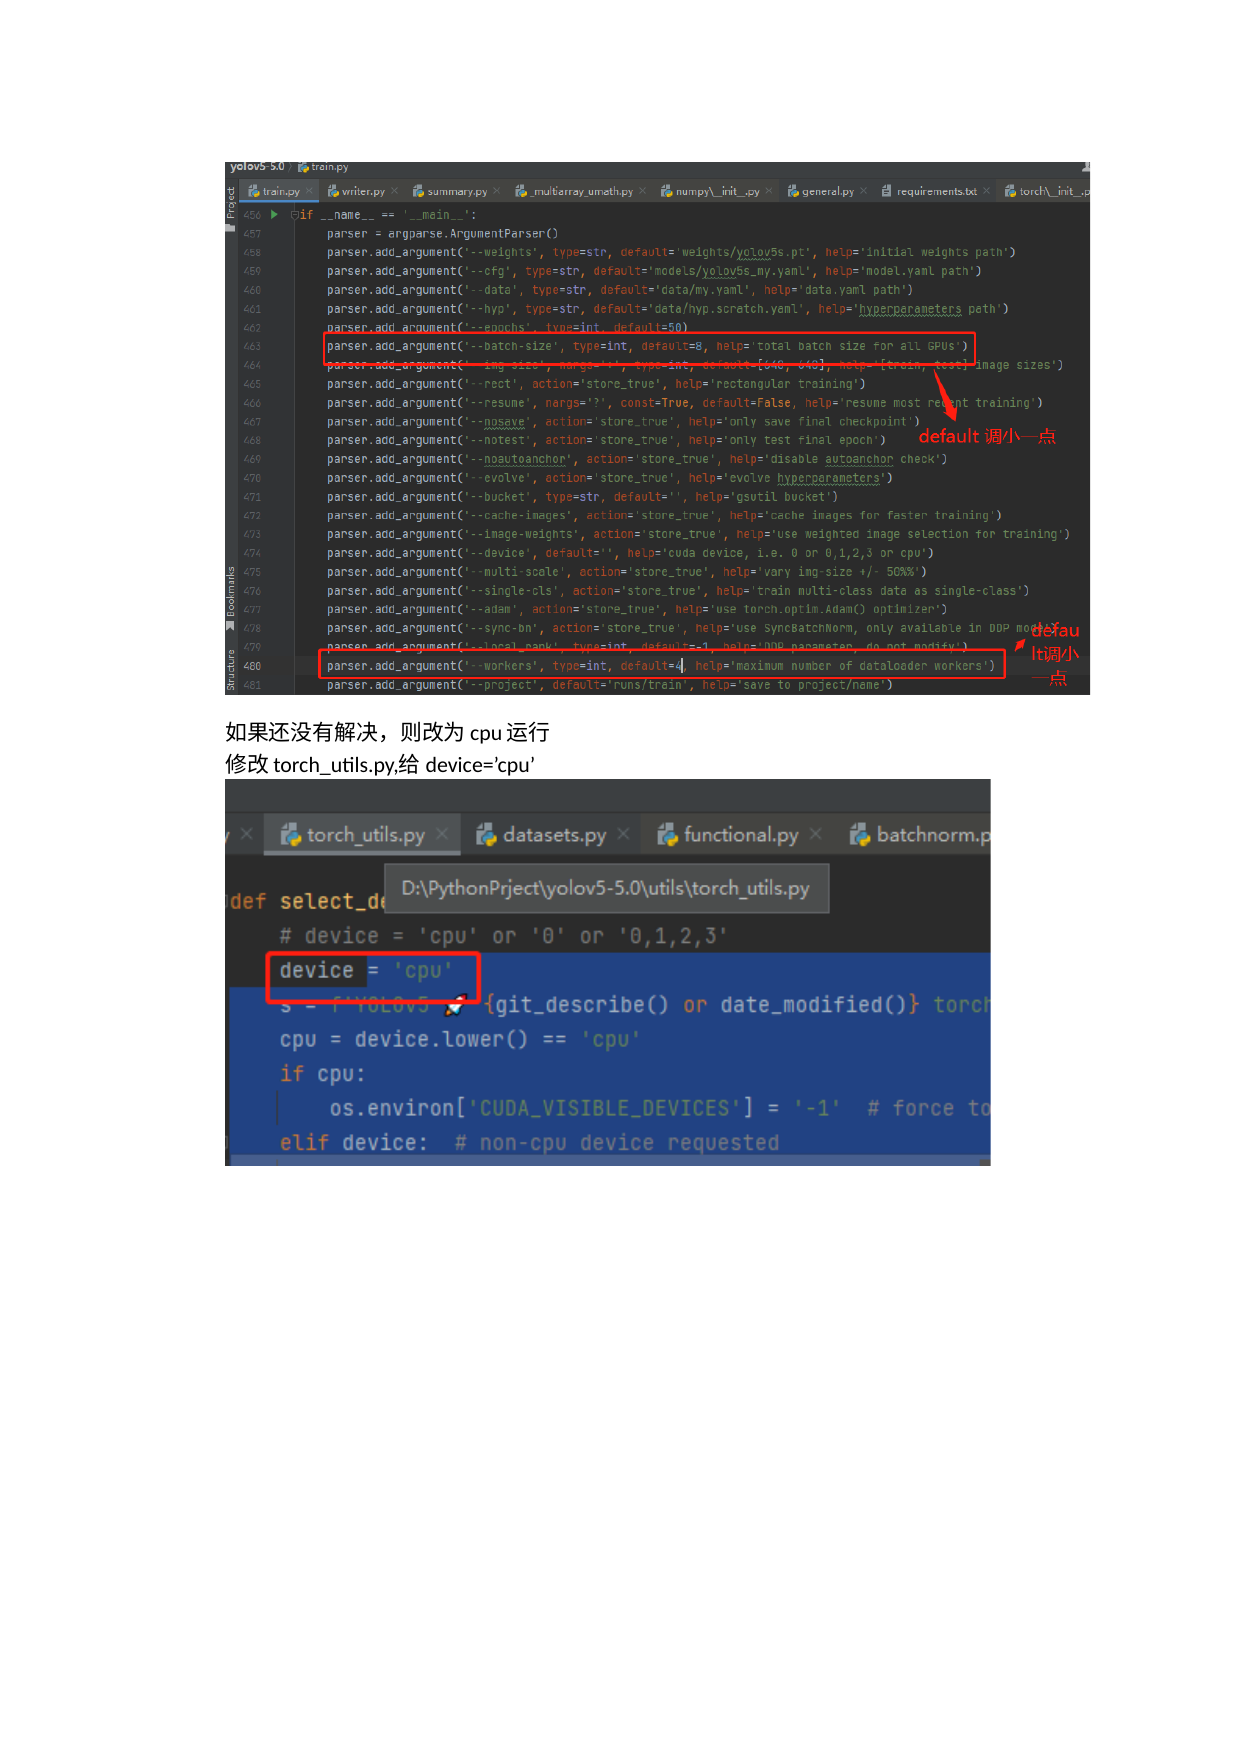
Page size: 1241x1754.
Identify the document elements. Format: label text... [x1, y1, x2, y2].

list 如果还没有解决，则改为cpu运行 [225, 714, 1053, 747]
picture [225, 779, 991, 1166]
list 修改torch_utils.py,给 device=’cpu’ [225, 747, 1053, 779]
picture [225, 162, 1091, 695]
